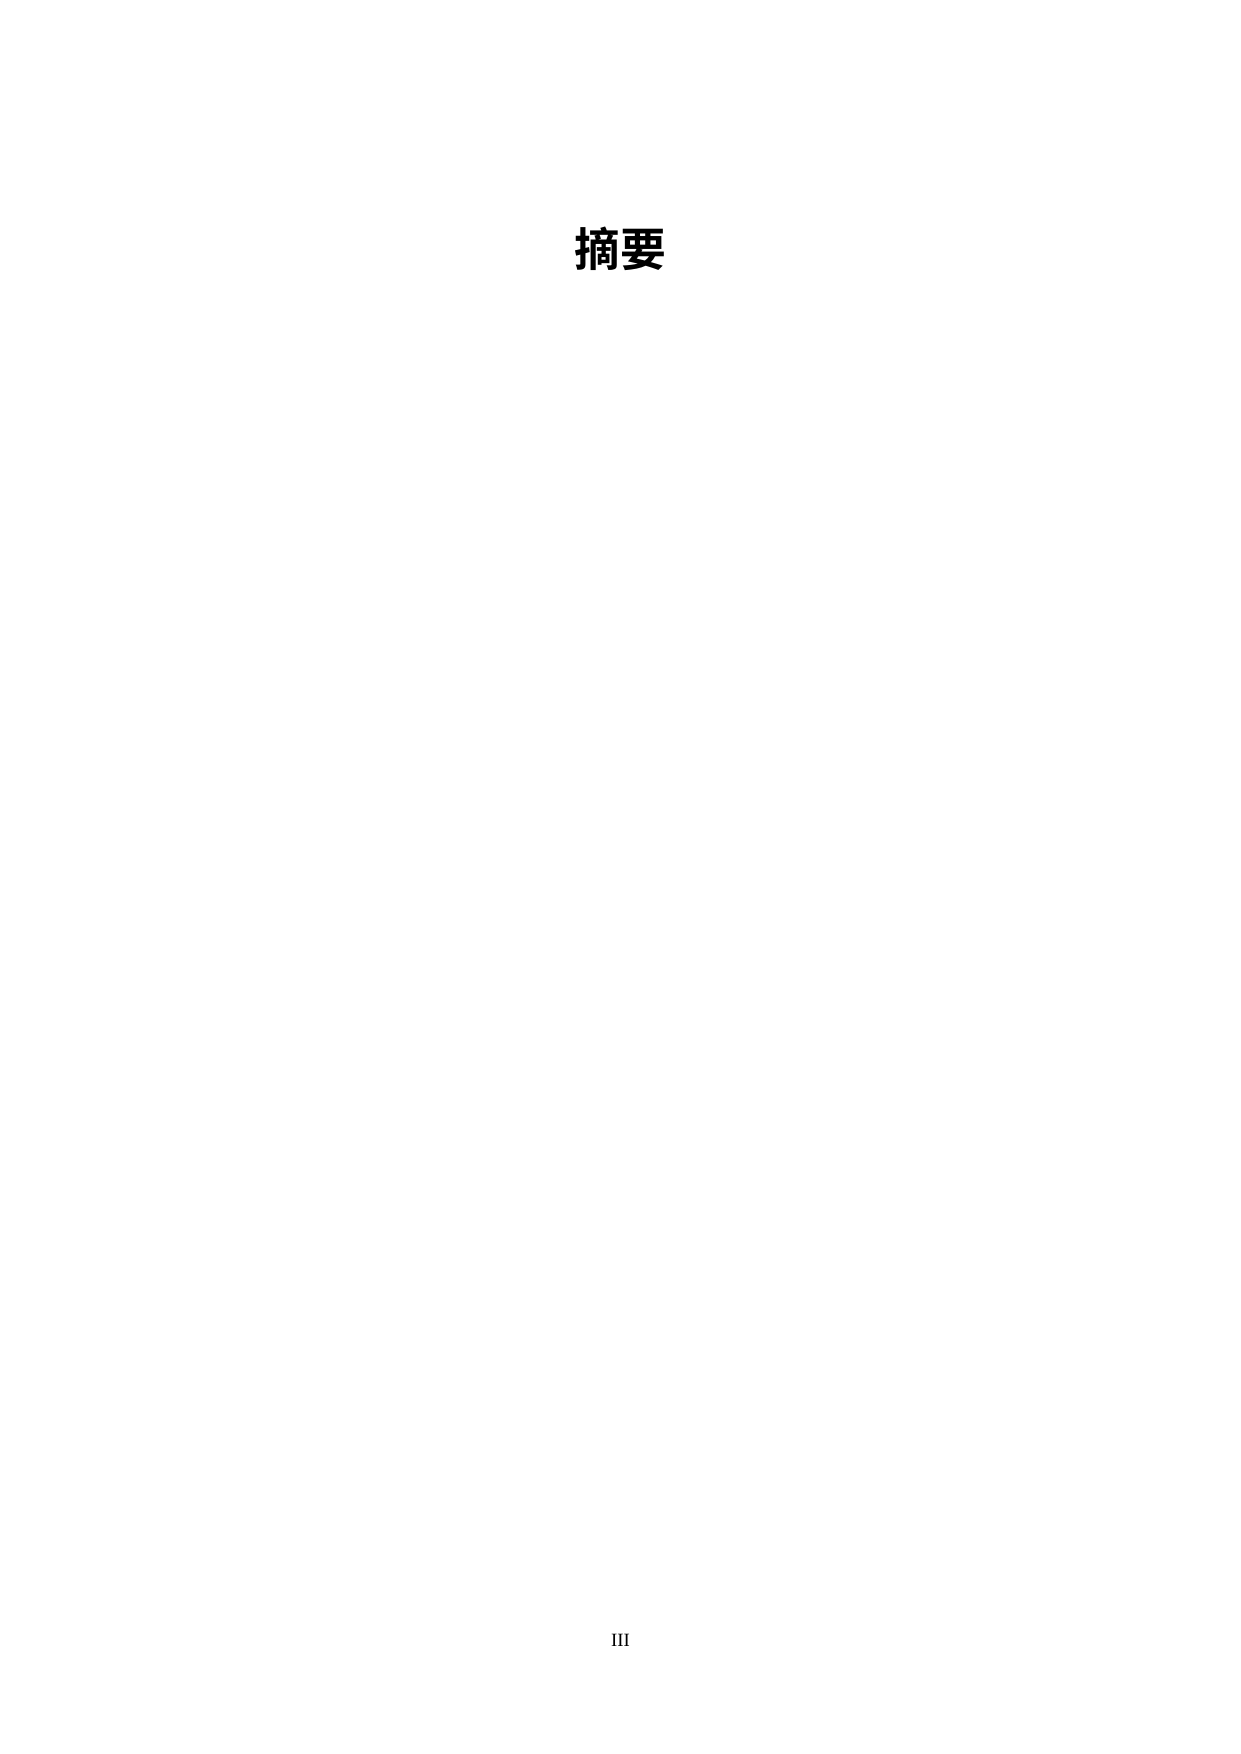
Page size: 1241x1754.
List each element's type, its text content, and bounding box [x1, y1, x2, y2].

subtitle 摘要 [187, 197, 1053, 295]
